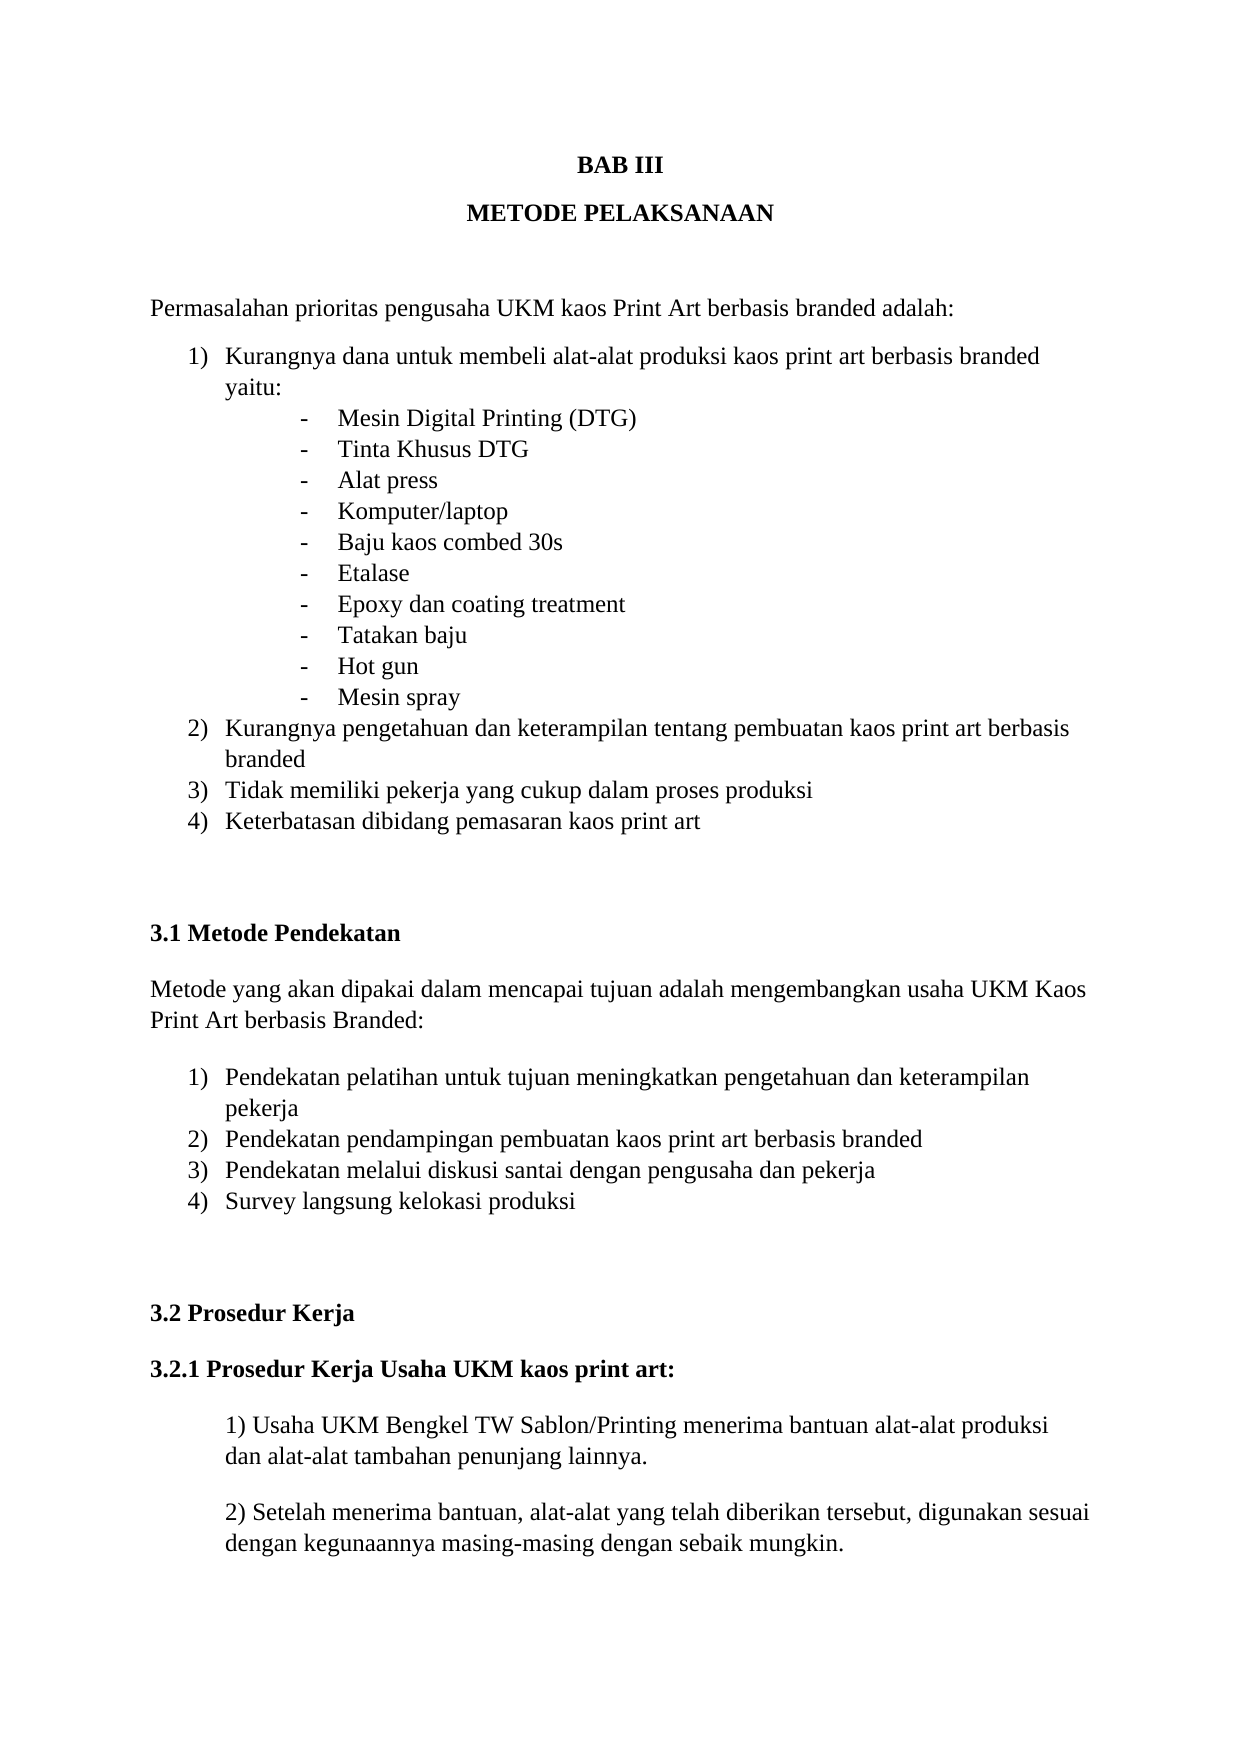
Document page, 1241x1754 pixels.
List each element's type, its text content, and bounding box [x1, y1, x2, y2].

text 2) Setelah menerima bantuan, alat-alat yang telah diberikan tersebut, digunakan sesuai dengan kegunaannya masing-masing dengan sebaik mungkin. [225, 1497, 1090, 1557]
text 3.1 Metode Pendekatan [150, 918, 1090, 947]
text 3.2.1 Prosedur Kerja Usaha UKM kaos print art: [150, 1354, 1090, 1383]
list Kurangnya dana untuk membeli alat-alat produksi kaos print art berbasis branded yaitu: [187, 341, 1090, 401]
text BAB III [150, 150, 1090, 179]
text Metode yang akan dipakai dalam mencapai tujuan adalah mengembangkan usaha UKM Kaos Print Art berbasis Branded: [150, 974, 1090, 1034]
list Pendekatan melalui diskusi santai dengan pengusaha dan pekerja [187, 1155, 1090, 1183]
list Tatakan baju [300, 620, 1090, 649]
text 3.2 Prosedur Kerja [150, 1298, 1090, 1327]
text METODE PELAKSANAAN [150, 198, 1090, 226]
list Komputer/laptop [300, 496, 1090, 525]
text 1) Usaha UKM Bengkel TW Sablon/Printing menerima bantuan alat-alat produksi dan alat-alat tambahan penunjang lainnya. [225, 1410, 1090, 1470]
list Tidak memiliki pekerja yang cukup dalam proses produksi [187, 775, 1090, 804]
list Etalase [300, 558, 1090, 587]
list Baju kaos combed 30s [300, 527, 1090, 556]
list Alat press [300, 465, 1090, 494]
list Keterbatasan dibidang pemasaran kaos print art [187, 806, 1090, 835]
list Mesin Digital Printing (DTG) [300, 403, 1090, 432]
list Pendekatan pendampingan pembuatan kaos print art berbasis branded [187, 1124, 1090, 1152]
text Permasalahan prioritas pengusaha UKM kaos Print Art berbasis branded adalah: [150, 293, 1090, 322]
list Kurangnya pengetahuan dan keterampilan tentang pembuatan kaos print art berbasis branded [187, 713, 1090, 773]
list Mesin spray [300, 682, 1090, 711]
list Epoxy dan coating treatment [300, 589, 1090, 618]
list Tinta Khusus DTG [300, 434, 1090, 463]
list Survey langsung kelokasi produksi [187, 1186, 1090, 1214]
list Hot gun [300, 651, 1090, 680]
list Pendekatan pelatihan untuk tujuan meningkatkan pengetahuan dan keterampilan pekerja [187, 1062, 1090, 1121]
